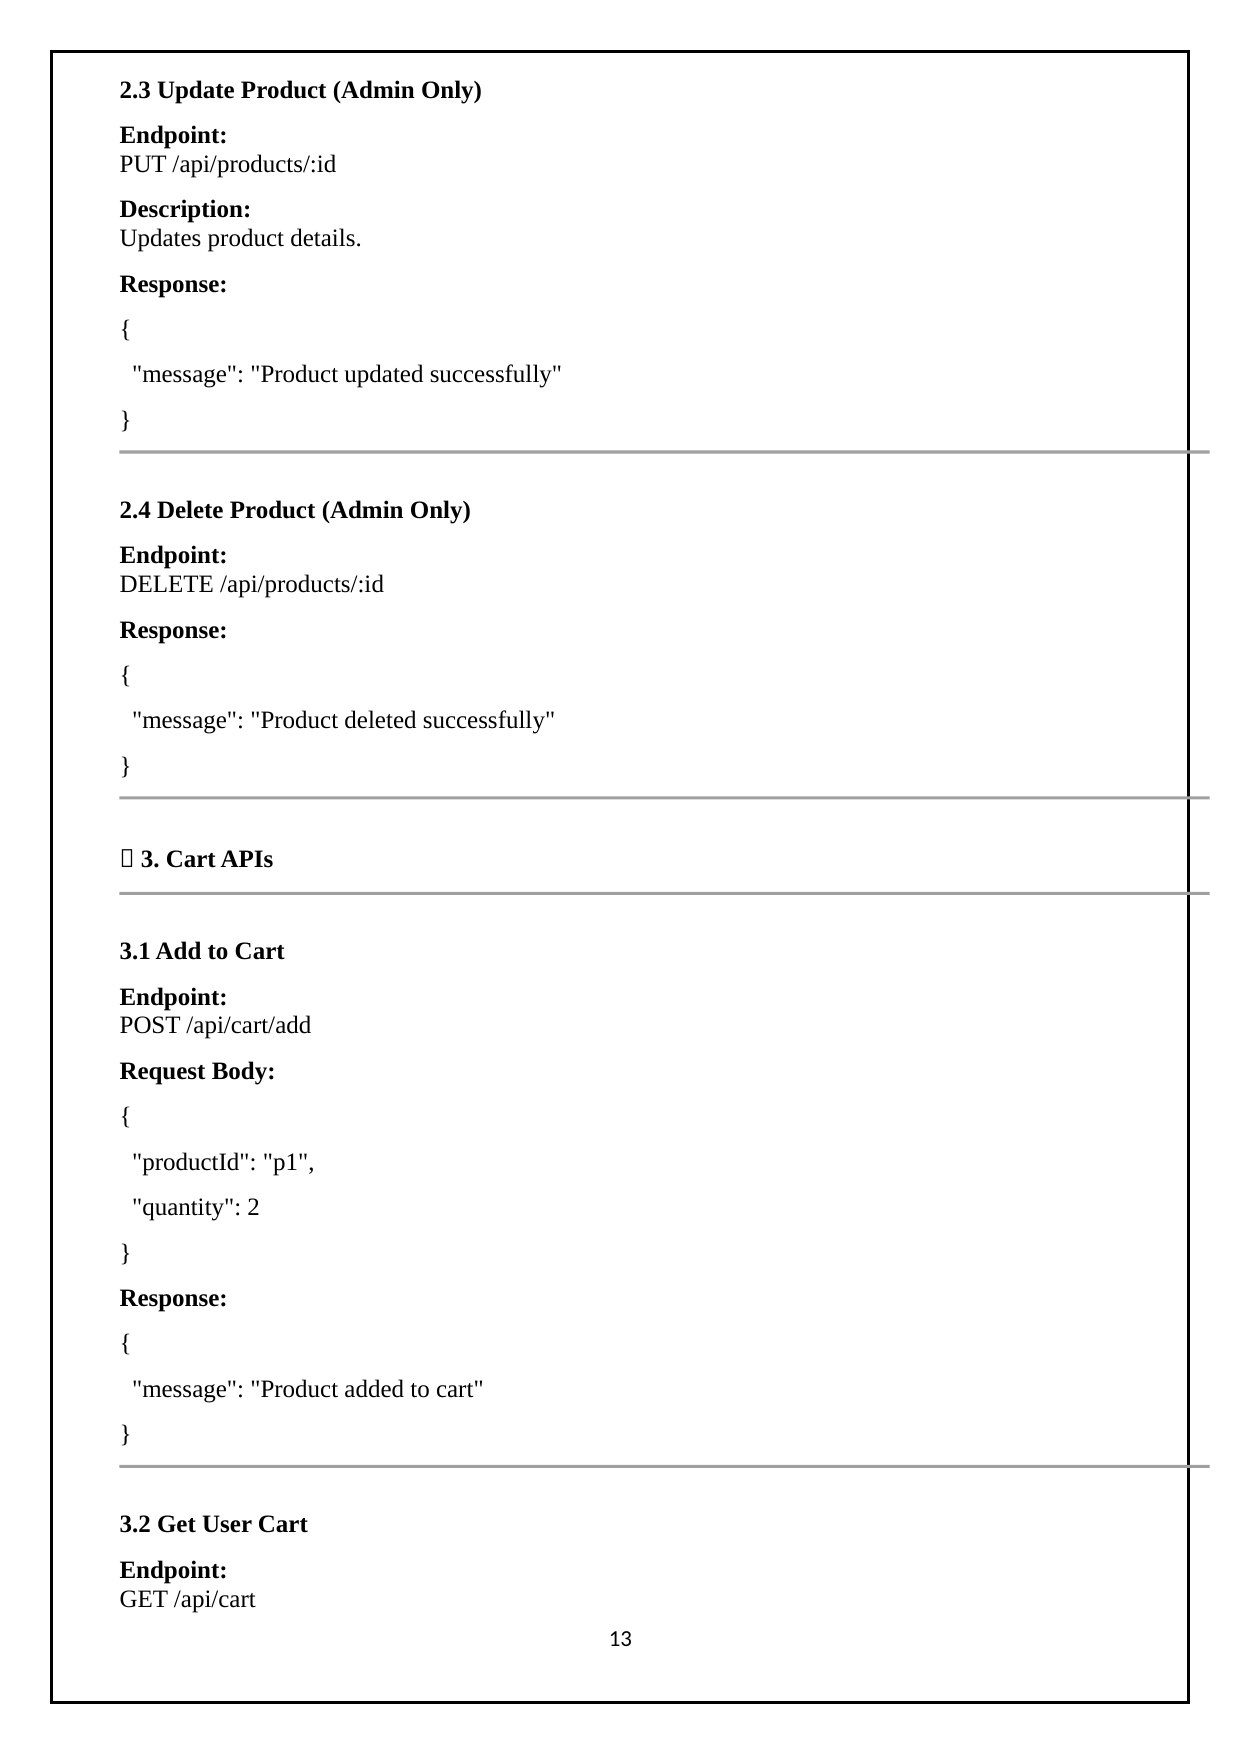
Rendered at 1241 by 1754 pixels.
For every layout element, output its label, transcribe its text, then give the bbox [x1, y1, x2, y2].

text { [119, 314, 1123, 343]
text { [119, 1328, 1123, 1357]
text 2.4 Delete Product (Admin Only) [119, 495, 1123, 524]
text 🛒 3. Cart APIs [119, 841, 1123, 875]
text "message": "Product updated successfully" [119, 359, 1123, 388]
text "quantity": 2 [119, 1192, 1123, 1221]
text } [119, 405, 1123, 434]
text "message": "Product added to cart" [119, 1374, 1123, 1403]
text 3.2 Get User Cart [119, 1509, 1123, 1538]
text } [119, 1419, 1123, 1448]
text { [119, 660, 1123, 689]
text Endpoint: PUT /api/products/:id [119, 120, 1123, 178]
text 2.3 Update Product (Admin Only) [119, 75, 1123, 104]
text "message": "Product deleted successfully" [119, 706, 1123, 734]
text } [119, 1238, 1123, 1266]
text Endpoint: POST /api/cart/add [119, 982, 1123, 1039]
text Endpoint: DELETE /api/products/:id [119, 541, 1123, 598]
text } [119, 751, 1123, 780]
text Description: Updates product details. [119, 194, 1123, 252]
text Request Body: [119, 1056, 1123, 1085]
text Response: [119, 615, 1123, 643]
text "productId": "p1", [119, 1147, 1123, 1176]
text Response: [119, 269, 1123, 297]
text Response: [119, 1283, 1123, 1312]
text { [119, 1101, 1123, 1130]
text Endpoint: GET /api/cart [119, 1555, 1123, 1612]
text 3.1 Add to Cart [119, 936, 1123, 965]
